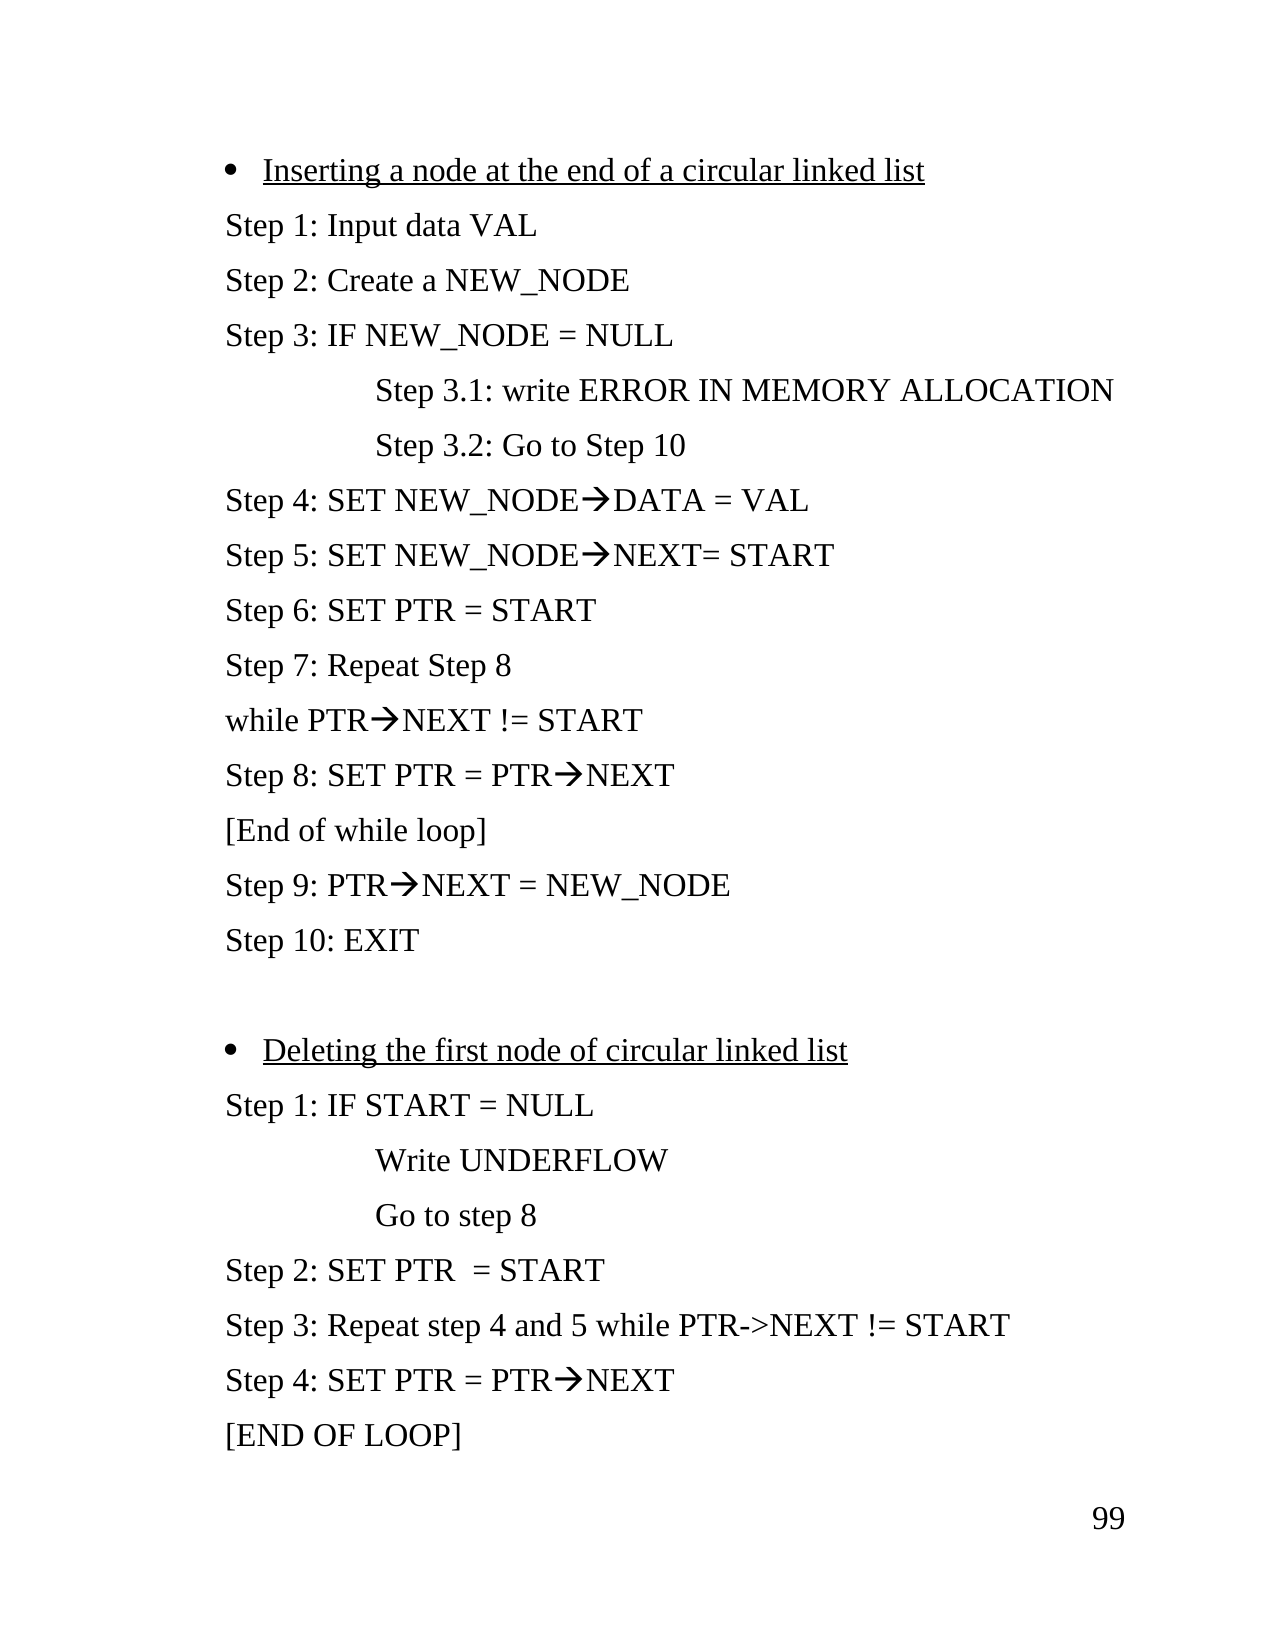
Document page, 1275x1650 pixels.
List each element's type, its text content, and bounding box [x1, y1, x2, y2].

text Step 1: Input data VAL [225, 205, 1125, 243]
text [End of while loop] [225, 810, 1125, 848]
text Step 9: PTRNEXT = NEW_NODE [225, 865, 1125, 903]
list Inserting a node at the end of a circular linked list [225, 150, 1125, 188]
text Step 2: Create a NEW_NODE [225, 260, 1125, 298]
text Step 7: Repeat Step 8 [225, 645, 1125, 683]
text Step 3: Repeat step 4 and 5 while PTR->NEXT != START [225, 1305, 1125, 1343]
text Step 3.2: Go to Step 10 [300, 425, 1125, 463]
text Go to step 8 [225, 1195, 1125, 1233]
text Write UNDERFLOW [225, 1140, 1125, 1178]
text Step 6: SET PTR = START [225, 590, 1125, 628]
text Step 8: SET PTR = PTRNEXT [225, 755, 1125, 793]
list Deleting the first node of circular linked list [225, 1030, 1125, 1068]
text Step 10: EXIT [225, 920, 1125, 958]
text Step 5: SET NEW_NODENEXT= START [225, 535, 1125, 573]
text Step 2: SET PTR = START [225, 1250, 1125, 1288]
text Step 4: SET NEW_NODEDATA = VAL [225, 480, 1125, 518]
text while PTRNEXT != START [225, 700, 1125, 738]
text Step 3.1: write ERROR IN MEMORY ALLOCATION [300, 370, 1125, 408]
text Step 3: IF NEW_NODE = NULL [225, 315, 1125, 353]
text [END OF LOOP] [225, 1415, 1125, 1453]
text Step 1: IF START = NULL [225, 1085, 1125, 1123]
text Step 4: SET PTR = PTRNEXT [225, 1360, 1125, 1398]
